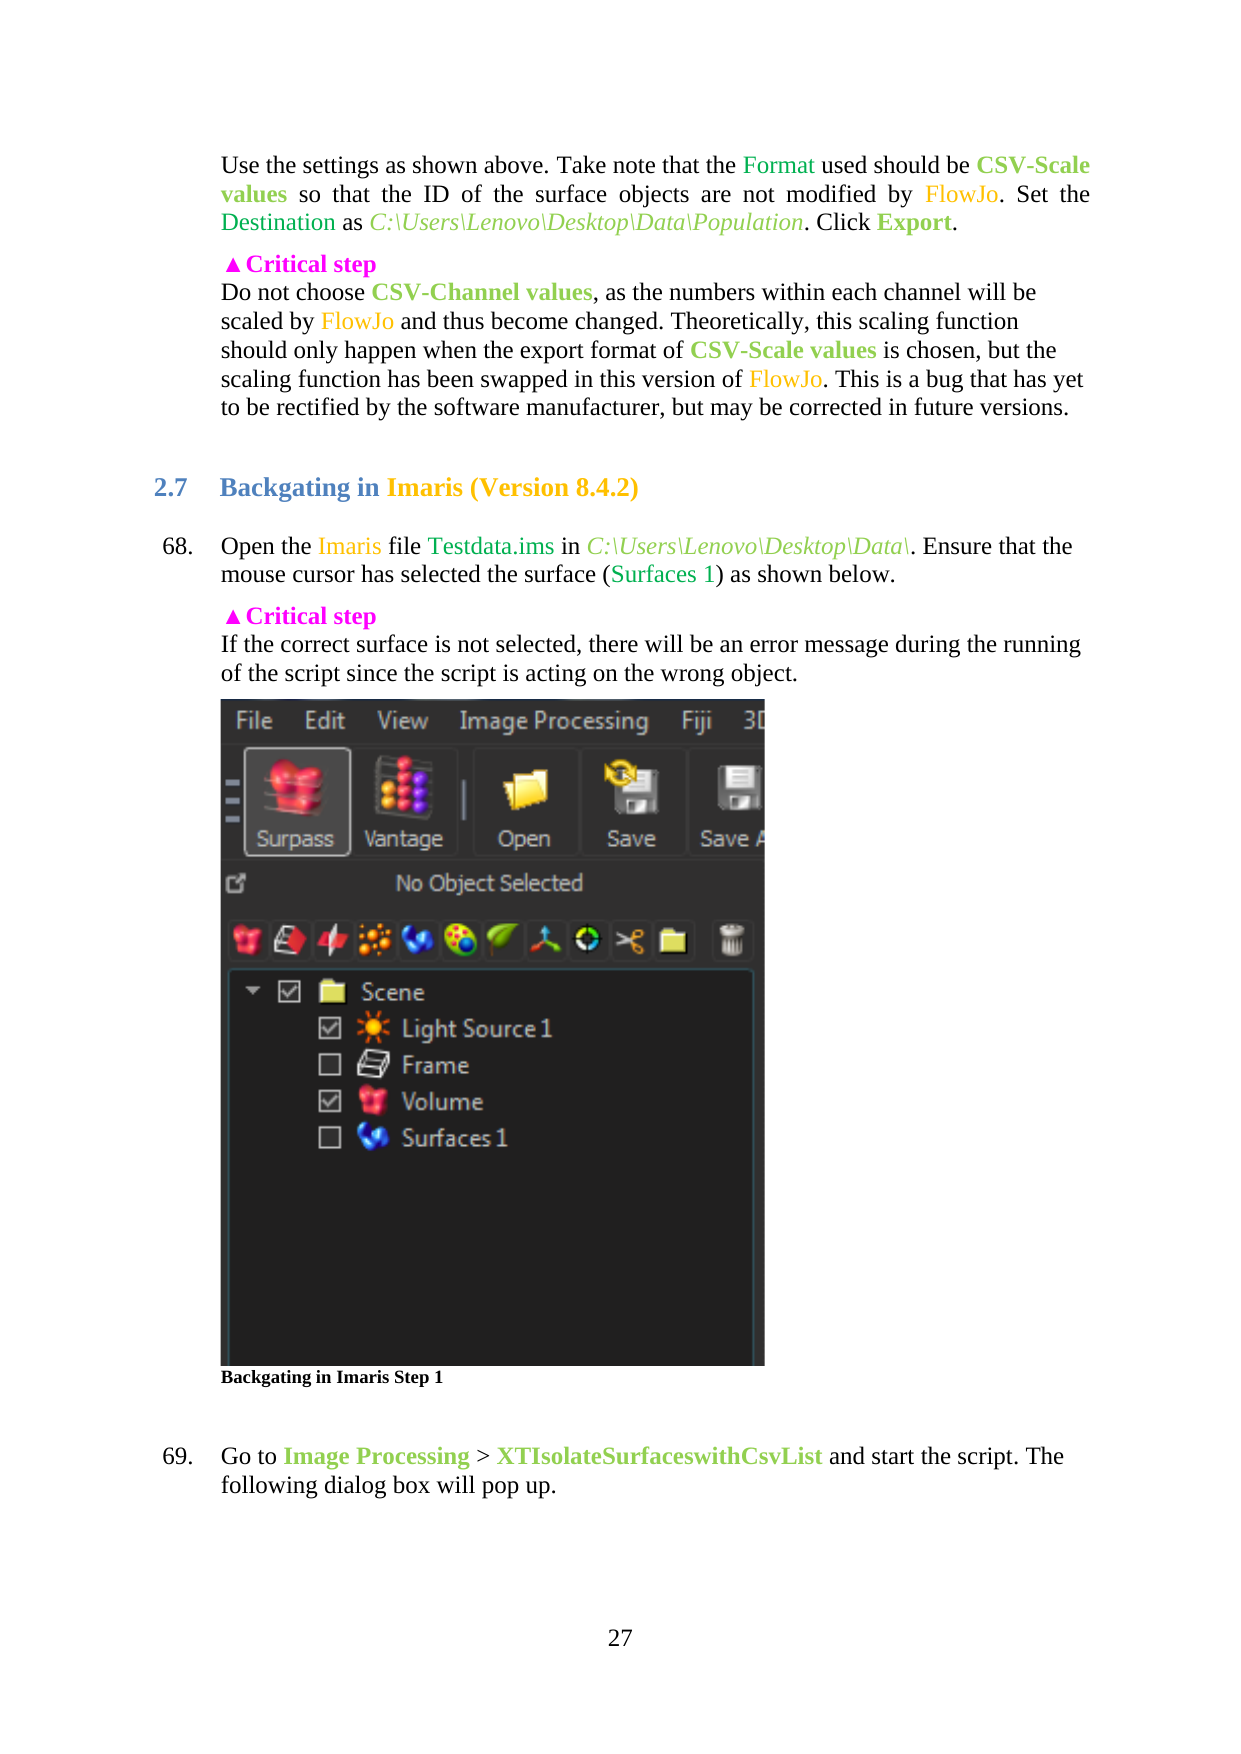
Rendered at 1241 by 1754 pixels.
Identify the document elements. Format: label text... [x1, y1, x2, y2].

text ▲Critical step [221, 249, 1090, 277]
subtitle Backgating in Imaris (Version 8.4.2) [154, 471, 1090, 502]
list Go to Image Processing > XTIsolateSurfaceswithCsvList and start the script. The following dialog box will pop up. [162, 1441, 1090, 1498]
list If the correct surface is not selected, there will be an error message during the running of the script since the script is acting on the wrong object. [221, 629, 1090, 687]
picture [220, 699, 765, 1366]
text Do not choose CSV-Channel values, as the numbers within each channel will be scaled by FlowJo and thus become changed. Theoretically, this scaling function should only happen when the export format of CSV-Scale values is chosen, but the scaling function has been swapped in this version of FlowJo. This is a bug that has yet to be rectified by the software manufacturer, but may be corrected in future versions. [221, 277, 1090, 421]
list Use the settings as shown above. Take note that the Format used should be CSV-Scale values so that the ID of the surface objects are not modified by FlowJo. Set the Destination as C:\Users\Lenovo\Desktop\Data\Population. Click Export. [221, 150, 1090, 236]
text Backgating in Imaris Step 1 [150, 1366, 1090, 1387]
text ▲Critical step [221, 601, 1090, 629]
list Open the Imaris file Testdata.ims in C:\Users\Lenovo\Desktop\Data\. Ensure that the mouse cursor has selected the surface (Surfaces 1) as shown below. [162, 531, 1090, 588]
